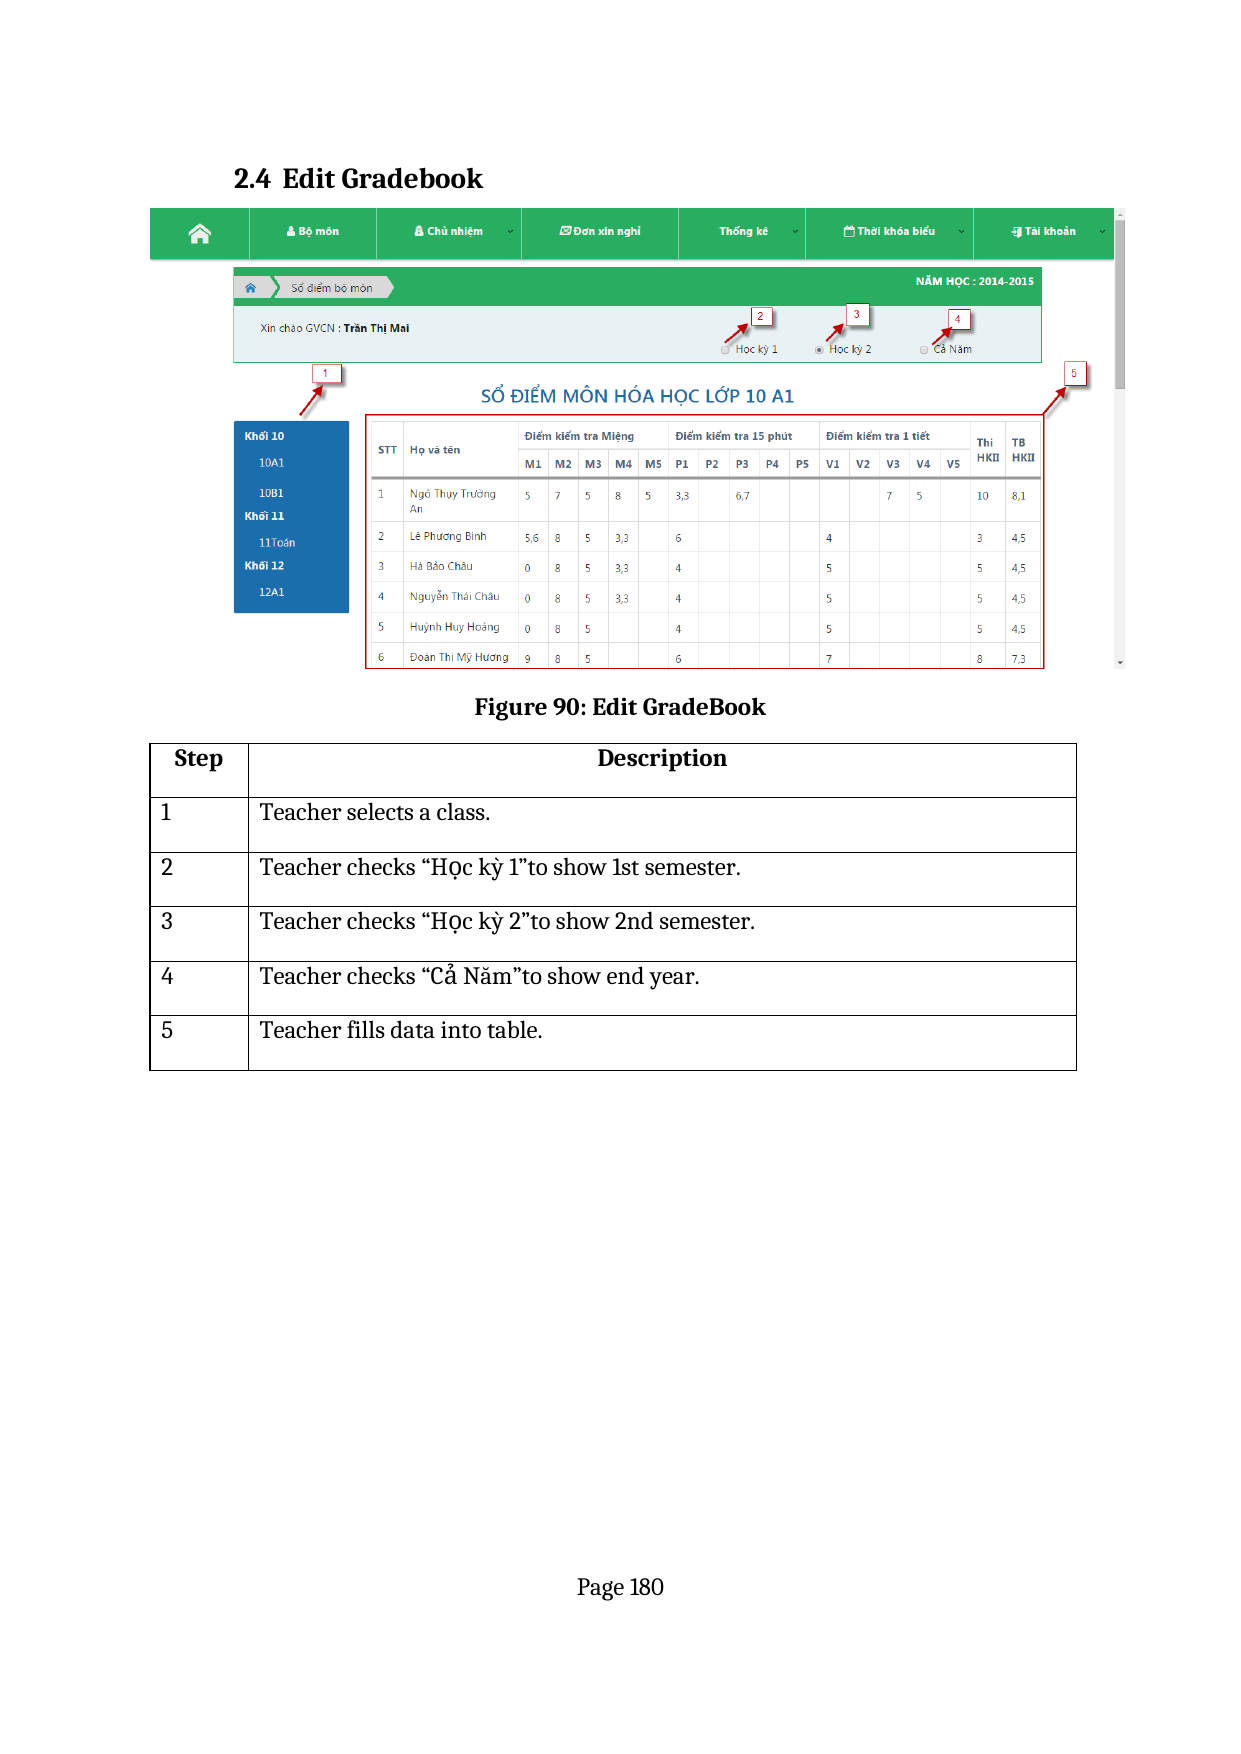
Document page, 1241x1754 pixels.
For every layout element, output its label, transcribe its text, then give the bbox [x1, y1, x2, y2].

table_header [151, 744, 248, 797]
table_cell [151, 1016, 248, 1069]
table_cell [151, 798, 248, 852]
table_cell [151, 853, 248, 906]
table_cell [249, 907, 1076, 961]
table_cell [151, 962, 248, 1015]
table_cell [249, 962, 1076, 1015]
text Figure 90: Edit GradeBook [150, 693, 1090, 722]
subtitle Edit Gradebook [234, 162, 1090, 196]
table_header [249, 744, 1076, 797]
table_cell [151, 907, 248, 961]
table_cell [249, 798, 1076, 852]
picture [150, 208, 1125, 669]
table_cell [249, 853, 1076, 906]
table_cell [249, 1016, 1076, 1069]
